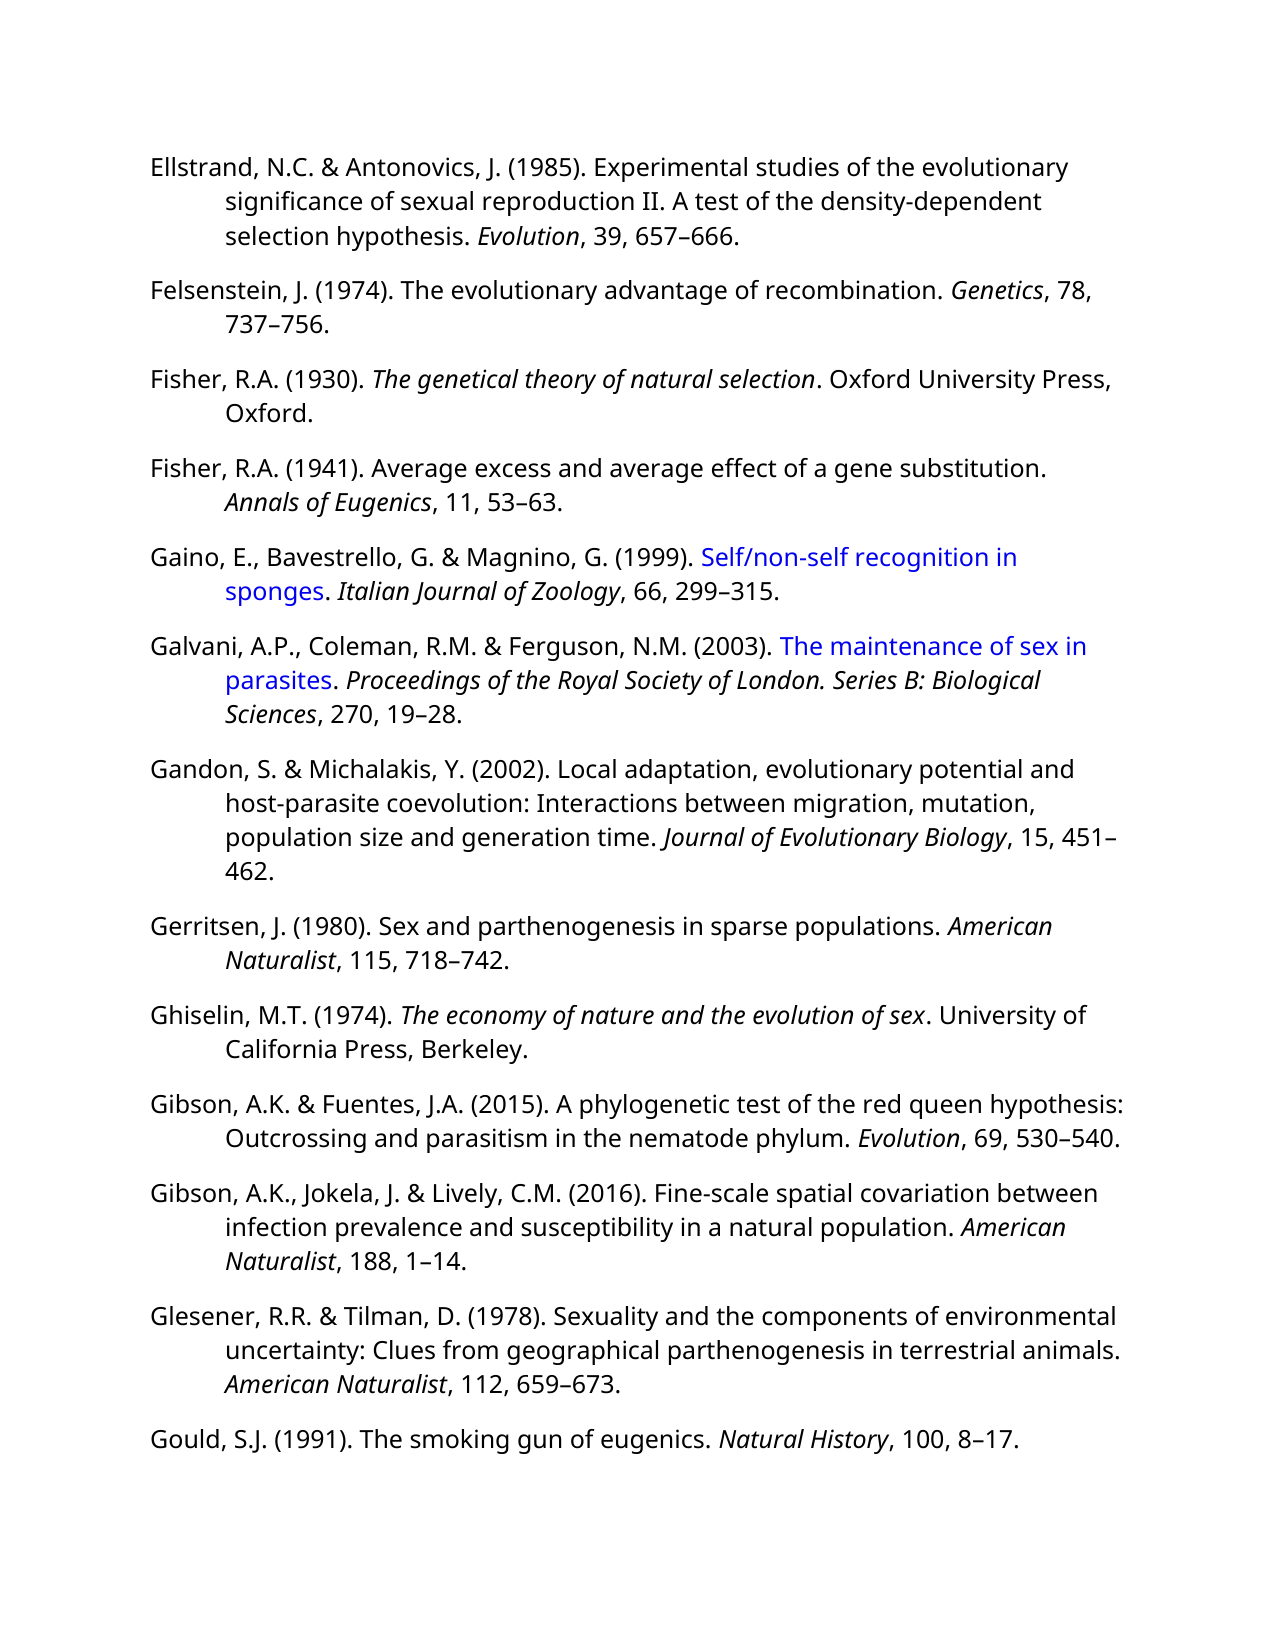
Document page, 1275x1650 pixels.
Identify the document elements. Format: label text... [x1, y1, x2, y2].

text Ghiselin, M.T. (1974). The economy of nature and the evolution of sex. University of California Press, Berkeley. [150, 998, 1125, 1066]
text Fisher, R.A. (1941). Average excess and average effect of a gene substitution. Annals of Eugenics, 11, 53–63. [150, 451, 1125, 519]
text Gerritsen, J. (1980). Sex and parthenogenesis in sparse populations. American Naturalist, 115, 718–742. [150, 909, 1125, 977]
text Gibson, A.K., Jokela, J. & Lively, C.M. (2016). Fine-scale spatial covariation between infection prevalence and susceptibility in a natural population. American Naturalist, 188, 1–14. [150, 1176, 1125, 1278]
text Felsenstein, J. (1974). The evolutionary advantage of recombination. Genetics, 78, 737–756. [150, 273, 1125, 341]
text Fisher, R.A. (1930). The genetical theory of natural selection. Oxford University Press, Oxford. [150, 362, 1125, 430]
text Gould, S.J. (1991). The smoking gun of eugenics. Natural History, 100, 8–17. [150, 1422, 1125, 1456]
text Gandon, S. & Michalakis, Y. (2002). Local adaptation, evolutionary potential and host-parasite coevolution: Interactions between migration, mutation, population size and generation time. Journal of Evolutionary Biology, 15, 451–462. [150, 752, 1125, 888]
text Galvani, A.P., Coleman, R.M. & Ferguson, N.M. (2003). The maintenance of sex in parasites. Proceedings of the Royal Society of London. Series B: Biological Sciences, 270, 19–28. [150, 629, 1125, 731]
text Gaino, E., Bavestrello, G. & Magnino, G. (1999). Self/non‐self recognition in sponges. Italian Journal of Zoology, 66, 299–315. [150, 540, 1125, 608]
text Glesener, R.R. & Tilman, D. (1978). Sexuality and the components of environmental uncertainty: Clues from geographical parthenogenesis in terrestrial animals. American Naturalist, 112, 659–673. [150, 1299, 1125, 1401]
text Ellstrand, N.C. & Antonovics, J. (1985). Experimental studies of the evolutionary significance of sexual reproduction II. A test of the density-dependent selection hypothesis. Evolution, 39, 657–666. [150, 150, 1125, 252]
text Gibson, A.K. & Fuentes, J.A. (2015). A phylogenetic test of the red queen hypothesis: Outcrossing and parasitism in the nematode phylum. Evolution, 69, 530–540. [150, 1087, 1125, 1155]
